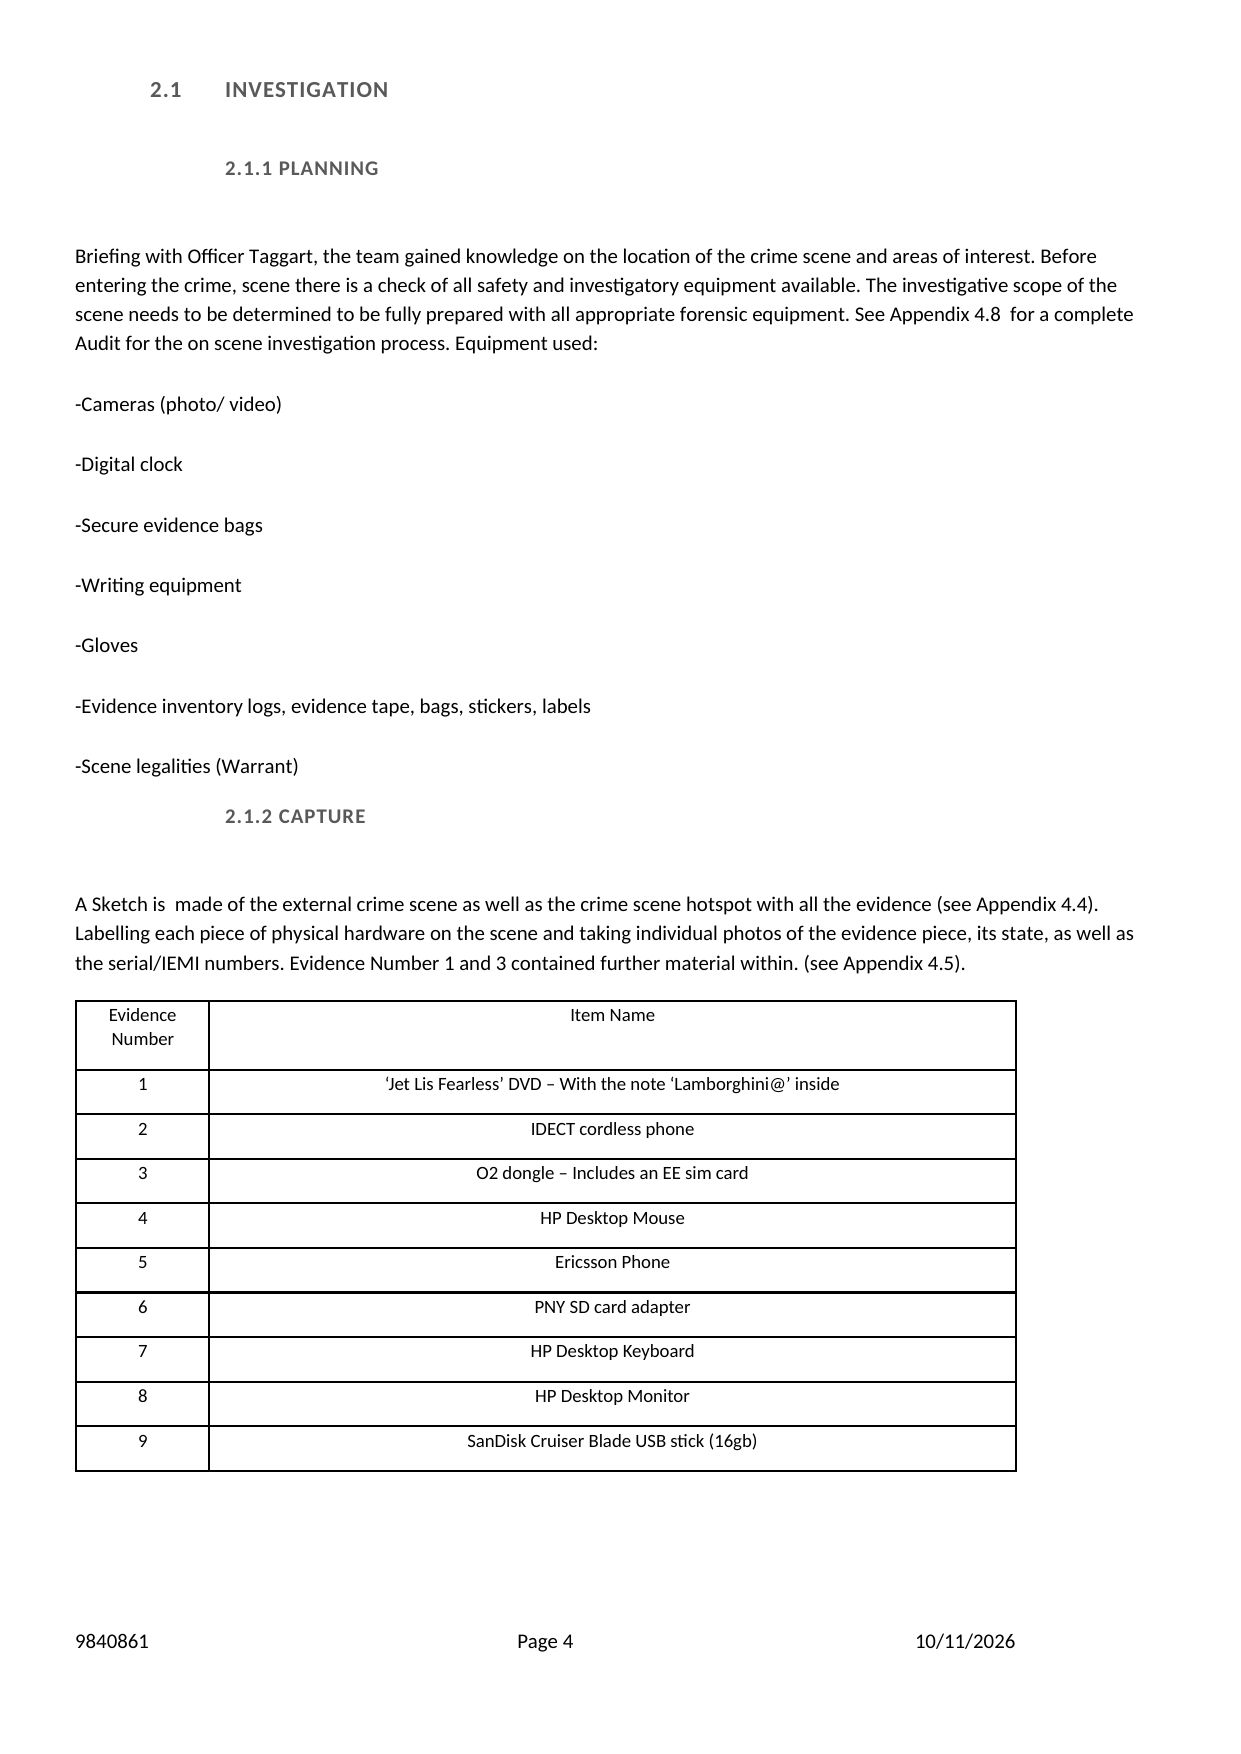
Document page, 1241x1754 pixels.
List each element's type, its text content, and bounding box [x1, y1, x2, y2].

table_cell IDECT cordless phone [210, 1115, 1015, 1158]
text -Evidence inventory logs, evidence tape, bags, stickers, labels [75, 693, 1165, 718]
subtitle 2.1 Investigation [75, 75, 1165, 103]
text -Writing equipment [75, 572, 1165, 598]
table_cell HP Desktop Monitor [210, 1383, 1015, 1425]
table_cell O2 dongle – Includes an EE sim card [210, 1160, 1015, 1202]
table_cell 3 [77, 1160, 208, 1202]
table_cell 8 [77, 1383, 208, 1425]
table_cell 4 [77, 1204, 208, 1247]
table_cell 1 [77, 1071, 208, 1113]
text -Gloves [75, 633, 1165, 658]
text -Secure evidence bags [75, 512, 1165, 537]
text Briefing with Officer Taggart, the team gained knowledge on the location of the crime scene and areas of interest. Before entering the crime, scene there is a check of all safety and investigatory equipment available. The investigative scope of the scene needs to be determined to be fully prepared with all appropriate forensic equipment. See Appendix 4.8 for a complete Audit for the on scene investigation process. Equipment used: [75, 243, 1165, 356]
table_cell PNY SD card adapter [210, 1294, 1015, 1336]
table_cell HP Desktop Keyboard [210, 1338, 1015, 1381]
table_cell 7 [77, 1338, 208, 1381]
table_cell 5 [77, 1249, 208, 1291]
text -Digital clock [75, 451, 1165, 477]
text A Sketch is made of the external crime scene as well as the crime scene hotspot with all the evidence (see Appendix 4.4). Labelling each piece of physical hardware on the scene and taking individual photos of the evidence piece, its state, as well as the serial/IEMI numbers. Evidence Number 1 and 3 contained further material within. (see Appendix 4.5). [75, 891, 1165, 975]
table_header Evidence Number [77, 1002, 208, 1068]
text 2.1.2 Capture [150, 803, 1165, 829]
table_header Item Name [210, 1002, 1015, 1068]
text 2.1.1 Planning [150, 155, 1165, 181]
table_cell 6 [77, 1294, 208, 1336]
text -Scene legalities (Warrant) [75, 753, 1165, 779]
table_cell SanDisk Cruiser Blade USB stick (16gb) [210, 1427, 1015, 1470]
table_cell Ericsson Phone [210, 1249, 1015, 1291]
table_cell HP Desktop Mouse [210, 1204, 1015, 1247]
table_cell 2 [77, 1115, 208, 1158]
table_cell ‘Jet Lis Fearless’ DVD – With the note ‘Lamborghini@’ inside [210, 1071, 1015, 1113]
text -Cameras (photo/ video) [75, 391, 1165, 416]
table_cell 9 [77, 1427, 208, 1470]
